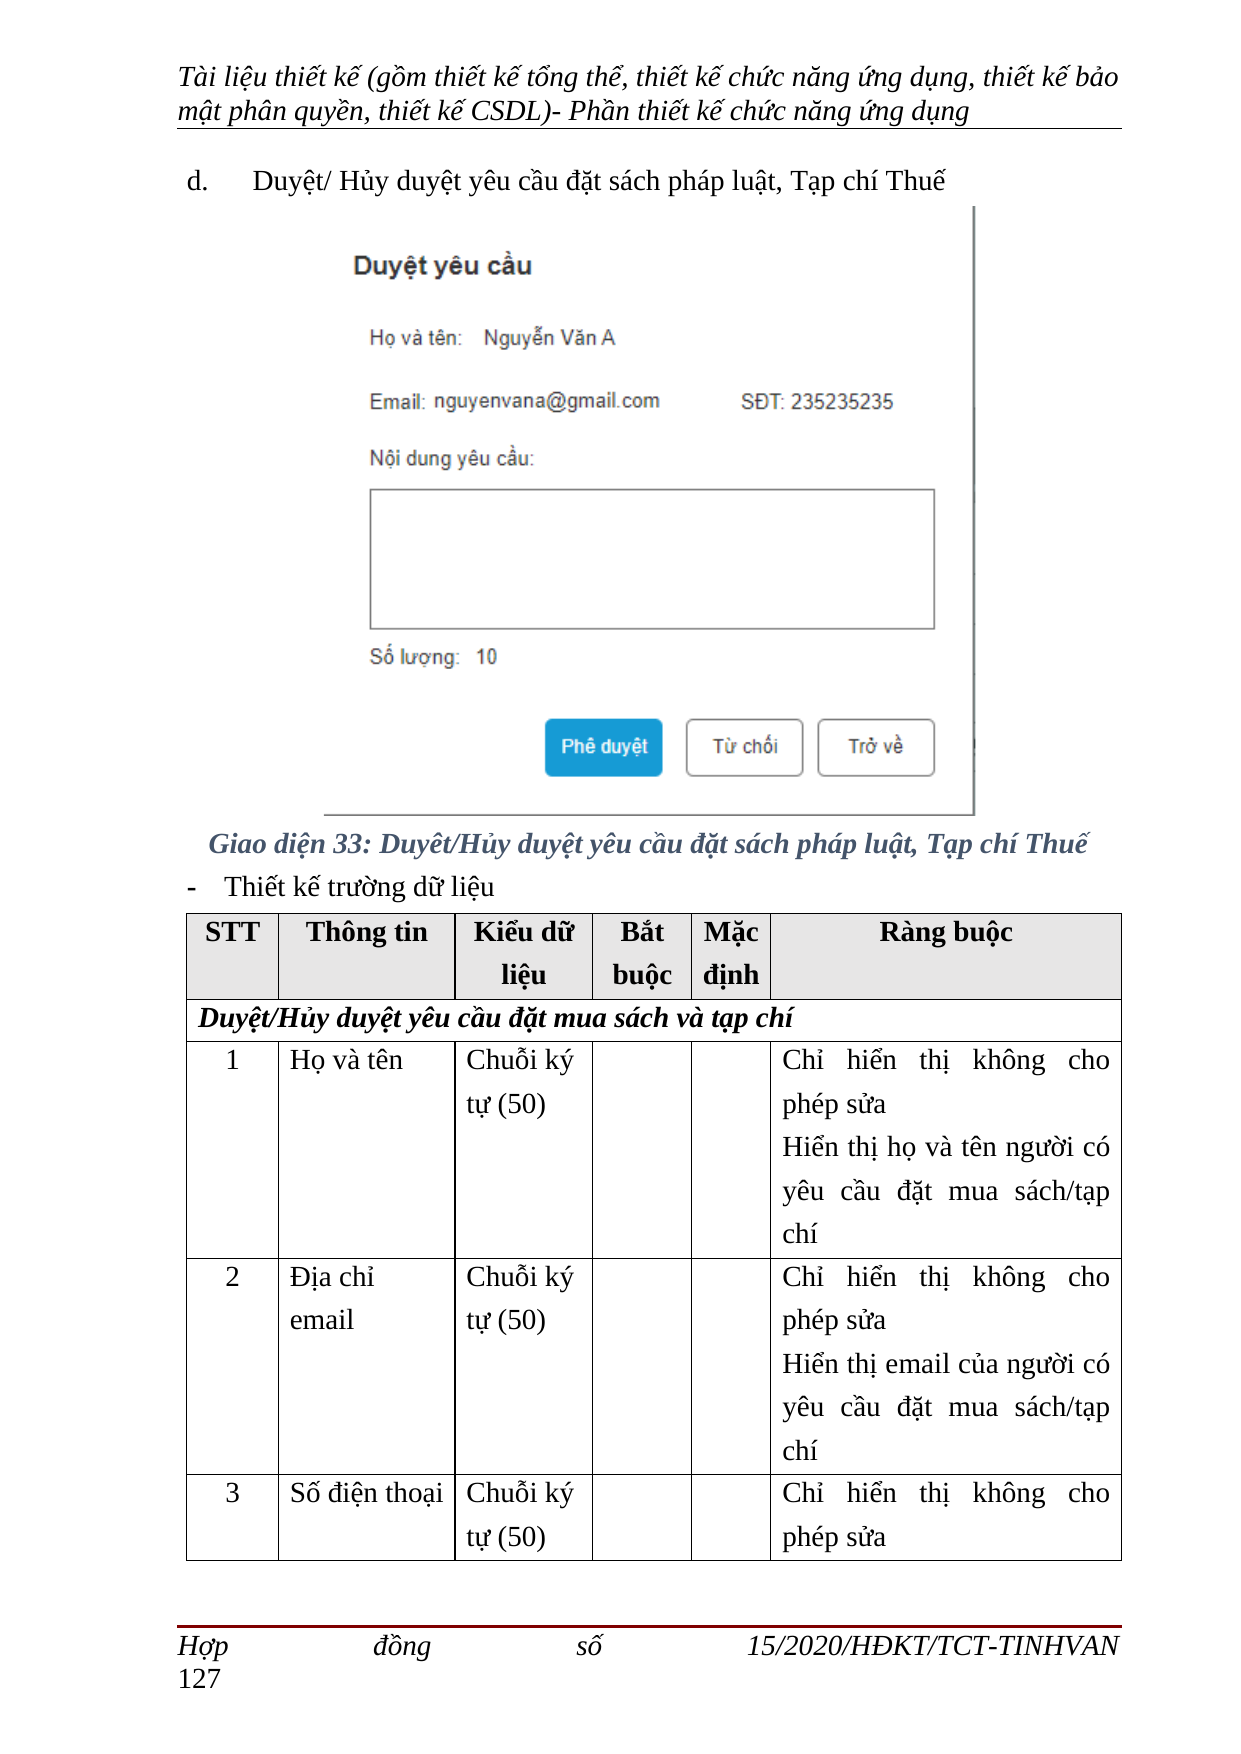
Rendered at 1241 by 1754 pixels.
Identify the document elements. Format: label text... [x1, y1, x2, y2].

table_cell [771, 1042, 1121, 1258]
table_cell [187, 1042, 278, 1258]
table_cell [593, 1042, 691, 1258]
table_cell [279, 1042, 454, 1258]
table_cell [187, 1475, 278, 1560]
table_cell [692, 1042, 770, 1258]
text Thiết kế trường dữ liệu [187, 869, 1122, 903]
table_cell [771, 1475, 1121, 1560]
text Giao diện 33: Duyêt/Hủy duyệt yêu cầu đặt sách pháp luật, Tạp chí Thuế [177, 826, 1122, 859]
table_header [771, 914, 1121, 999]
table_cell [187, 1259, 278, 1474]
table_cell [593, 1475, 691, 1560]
picture [323, 206, 976, 816]
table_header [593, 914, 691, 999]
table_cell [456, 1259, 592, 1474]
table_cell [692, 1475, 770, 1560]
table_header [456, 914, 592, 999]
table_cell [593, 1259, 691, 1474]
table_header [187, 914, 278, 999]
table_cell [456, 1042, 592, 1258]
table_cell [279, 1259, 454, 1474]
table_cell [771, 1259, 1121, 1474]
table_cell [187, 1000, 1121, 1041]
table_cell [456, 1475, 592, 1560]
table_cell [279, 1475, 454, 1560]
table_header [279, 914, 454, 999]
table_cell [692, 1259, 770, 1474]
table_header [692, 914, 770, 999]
list Duyệt/ Hủy duyệt yêu cầu đặt sách pháp luật, Tạp chí Thuế [187, 163, 1122, 196]
